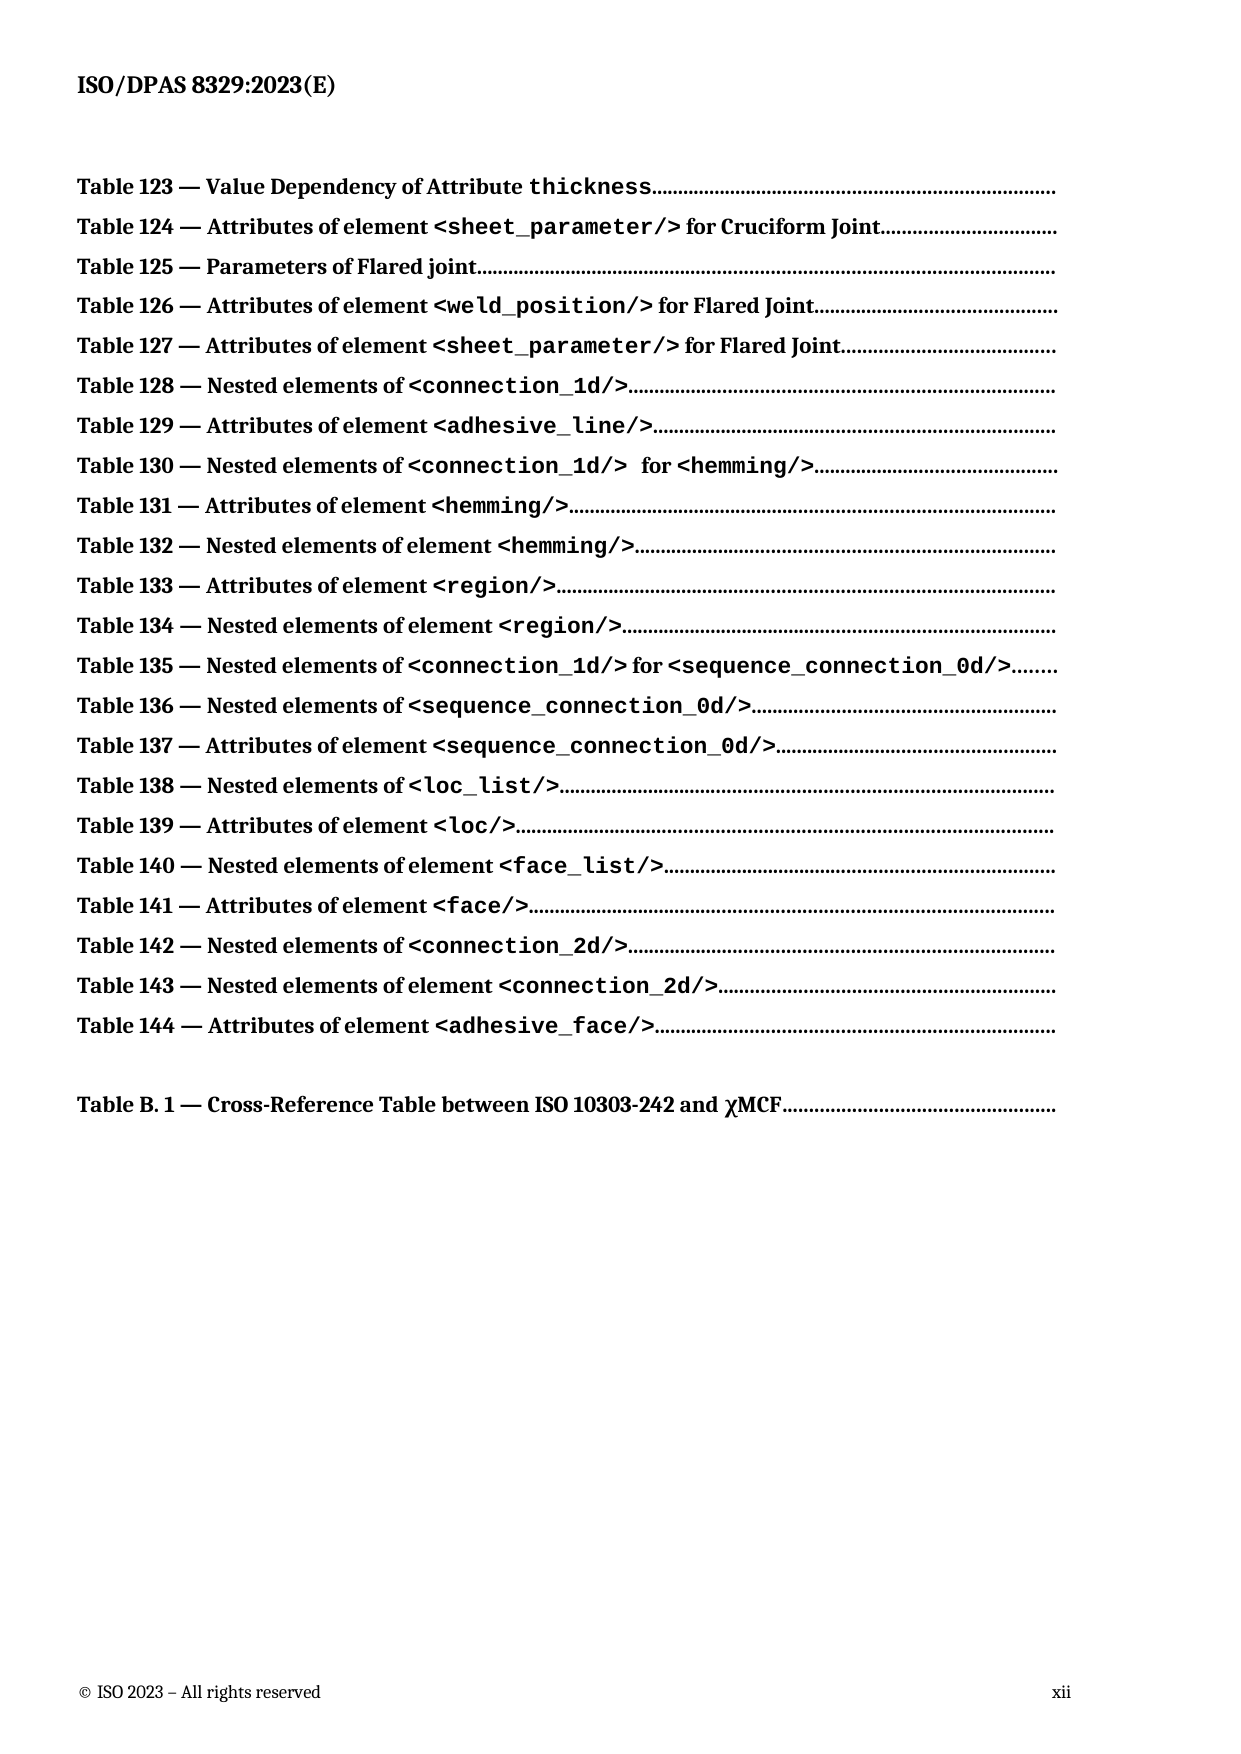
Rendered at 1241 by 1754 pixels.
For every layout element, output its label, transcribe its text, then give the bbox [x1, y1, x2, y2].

text Table 128 — Nested elements of <connection_1d/> 138 [77, 373, 1040, 400]
text Table 140 — Nested elements of element <face_list/> 149 [77, 853, 1040, 880]
text Table 133 — Attributes of element <region/> 143 [77, 573, 1040, 600]
text Table 134 — Nested elements of element <region/> 143 [77, 613, 1040, 640]
text Table 138 — Nested elements of <loc_list/> 148 [77, 773, 1040, 800]
text Table 131 — Attributes of element <hemming/> 142 [77, 493, 1040, 520]
text Table 141 — Attributes of element <face/> 149 [77, 893, 1040, 920]
text Table 127 — Attributes of element <sheet_parameter/> for Flared Joint 138 [77, 333, 1040, 360]
text Table B. 1 — Cross-Reference Table between ISO 10303-242 and χMCF 156 [77, 1092, 1040, 1118]
text Table 137 — Attributes of element <sequence_connection_0d/> 147 [77, 733, 1040, 760]
text Table 123 — Value Dependency of Attribute thickness 134 [77, 174, 1040, 201]
text Table 125 — Parameters of Flared joint 136 [77, 254, 1040, 280]
text Table 143 — Nested elements of element <connection_2d/> 150 [77, 973, 1040, 1000]
text Table 135 — Nested elements of <connection_1d/> for <sequence_connection_0d/> 147 [77, 653, 1040, 680]
text Table 130 — Nested elements of <connection_1d/> for <hemming/> 141 [77, 453, 1040, 480]
text Table 144 — Attributes of element <adhesive_face/> 150 [77, 1013, 1040, 1040]
text Table 124 — Attributes of element <sheet_parameter/> for Cruciform Joint 135 [77, 214, 1040, 241]
text Table 132 — Nested elements of element <hemming/> 143 [77, 533, 1040, 560]
text Table 136 — Nested elements of <sequence_connection_0d/> 147 [77, 693, 1040, 720]
text Table 126 — Attributes of element <weld_position/> for Flared Joint 137 [77, 293, 1040, 320]
text Table 139 — Attributes of element <loc/> 148 [77, 813, 1040, 840]
text Table 142 — Nested elements of <connection_2d/> 149 [77, 933, 1040, 960]
text Table 129 — Attributes of element <adhesive_line/> 138 [77, 413, 1040, 440]
